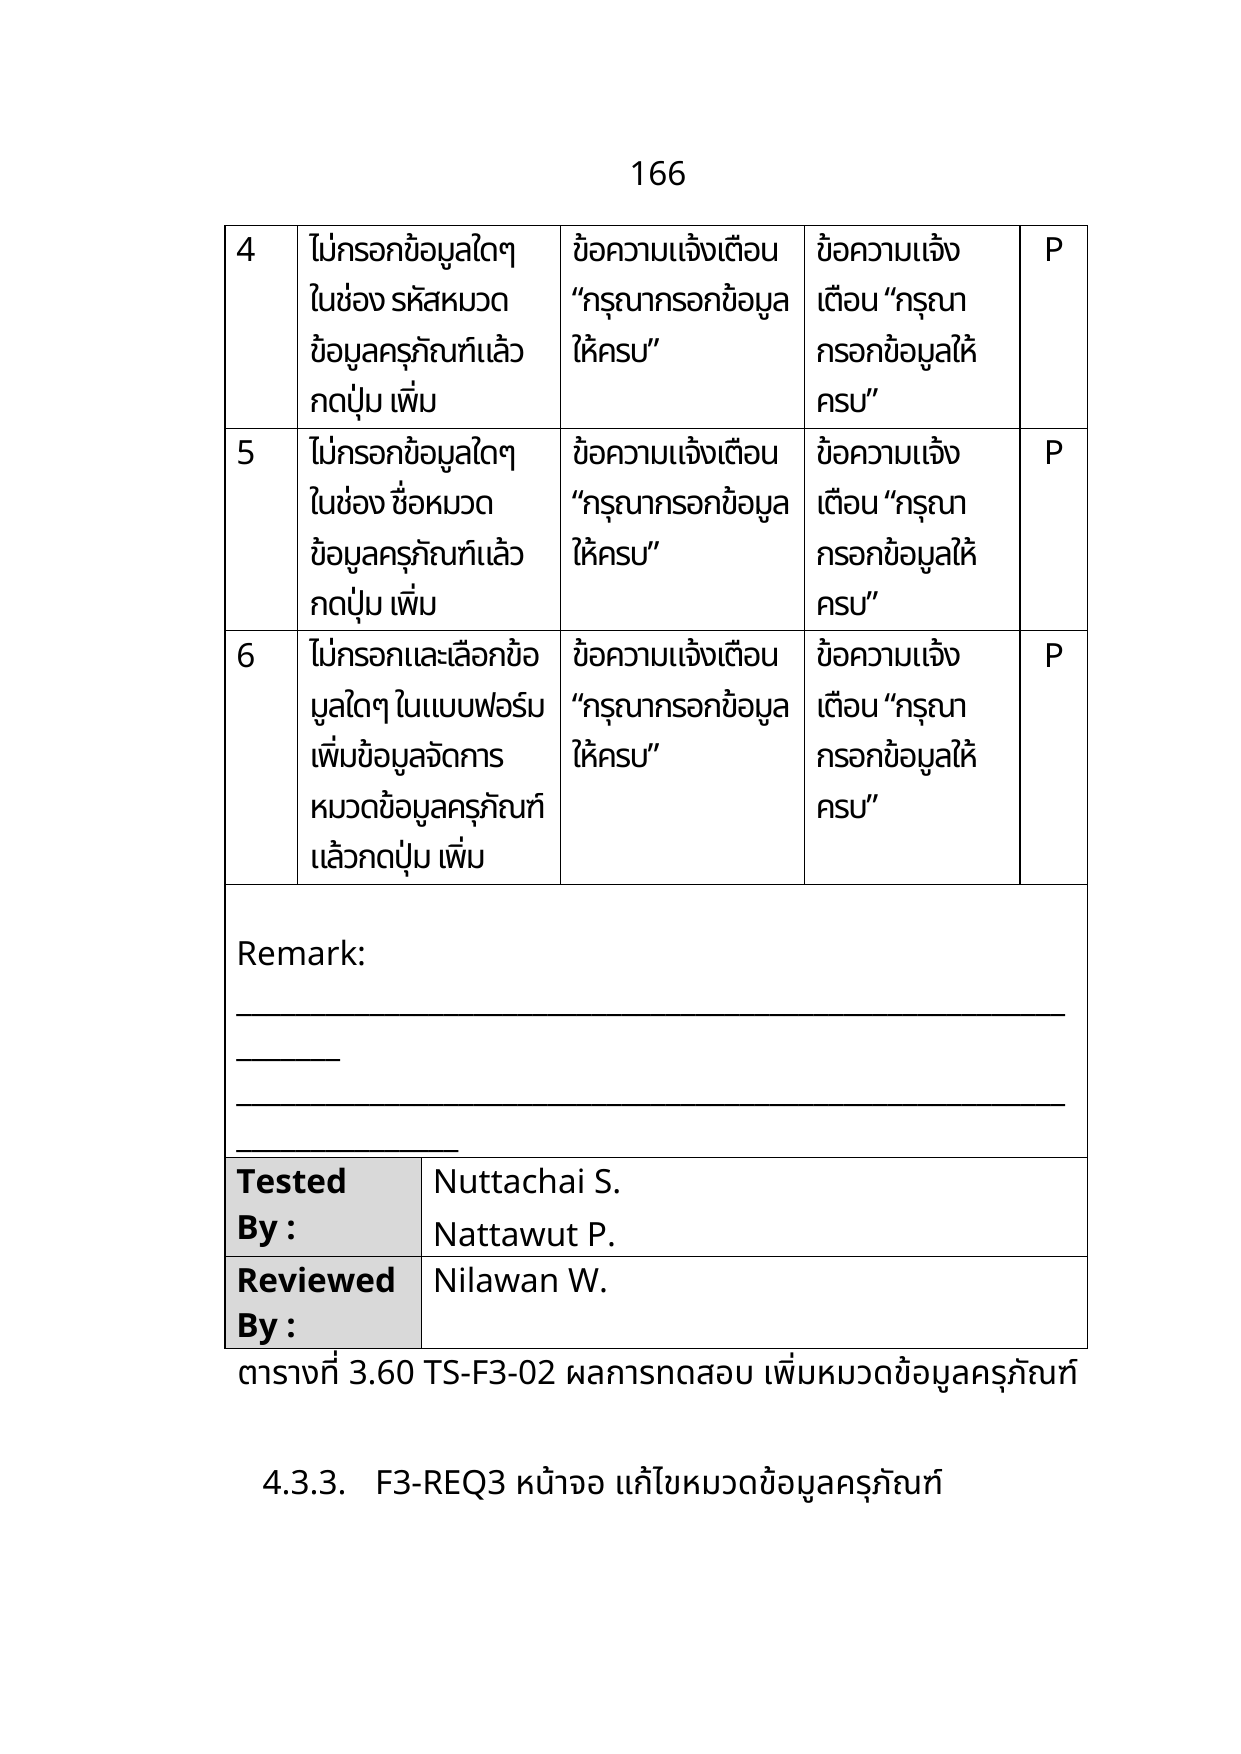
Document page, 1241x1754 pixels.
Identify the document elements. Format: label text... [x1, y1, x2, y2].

table_cell 4 [226, 226, 297, 428]
table_cell Nilawan W. [422, 1257, 1087, 1348]
table_cell ไม่กรอกข้อมูลใดๆ ในช่อง รหัสหมวดข้อมูลครุภัณฑ์แล้วกดปุ่ม เพิ่ม [298, 226, 560, 428]
list F3-REQ3 หน้าจอ แก้ไขหมวดข้อมูลครุภัณฑ์ [262, 1459, 1090, 1509]
table_cell 5 [226, 429, 297, 630]
table_cell P [1021, 226, 1087, 428]
table_cell ไม่กรอกข้อมูลใดๆ ในช่อง ชื่อหมวดข้อมูลครุภัณฑ์แล้วกดปุ่ม เพิ่ม [298, 429, 560, 630]
table_cell Remark: _______________________________________________________________ _______________________________________________________________________ [226, 885, 1087, 1157]
table_cell 6 [226, 631, 297, 883]
table_cell P [1021, 631, 1087, 883]
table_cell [805, 429, 1019, 630]
table_cell Reviewed By : [226, 1257, 421, 1348]
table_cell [805, 226, 1019, 428]
table_cell Tested By : [226, 1158, 421, 1256]
table_cell P [1021, 429, 1087, 630]
table_cell ไม่กรอกและเลือกข้อมูลใดๆ ในแบบฟอร์มเพิ่มข้อมูลจัดการหมวดข้อมูลครุภัณฑ์ แล้วกดปุ่ม เพิ่ม [298, 631, 560, 883]
text ตารางที่ 3.60 TS-F3-02 ผลการทดสอบ เพิ่มหมวดข้อมูลครุภัณฑ์ [225, 1349, 1090, 1399]
table_cell ข้อความแจ้งเตือน “กรุณากรอกข้อมูลให้ครบ” [805, 631, 1019, 883]
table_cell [561, 429, 804, 630]
table_cell Nuttachai S. Nattawut P. [422, 1158, 1087, 1256]
table_cell ข้อความแจ้งเตือน “กรุณากรอกข้อมูลให้ครบ” [561, 631, 804, 883]
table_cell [561, 226, 804, 428]
